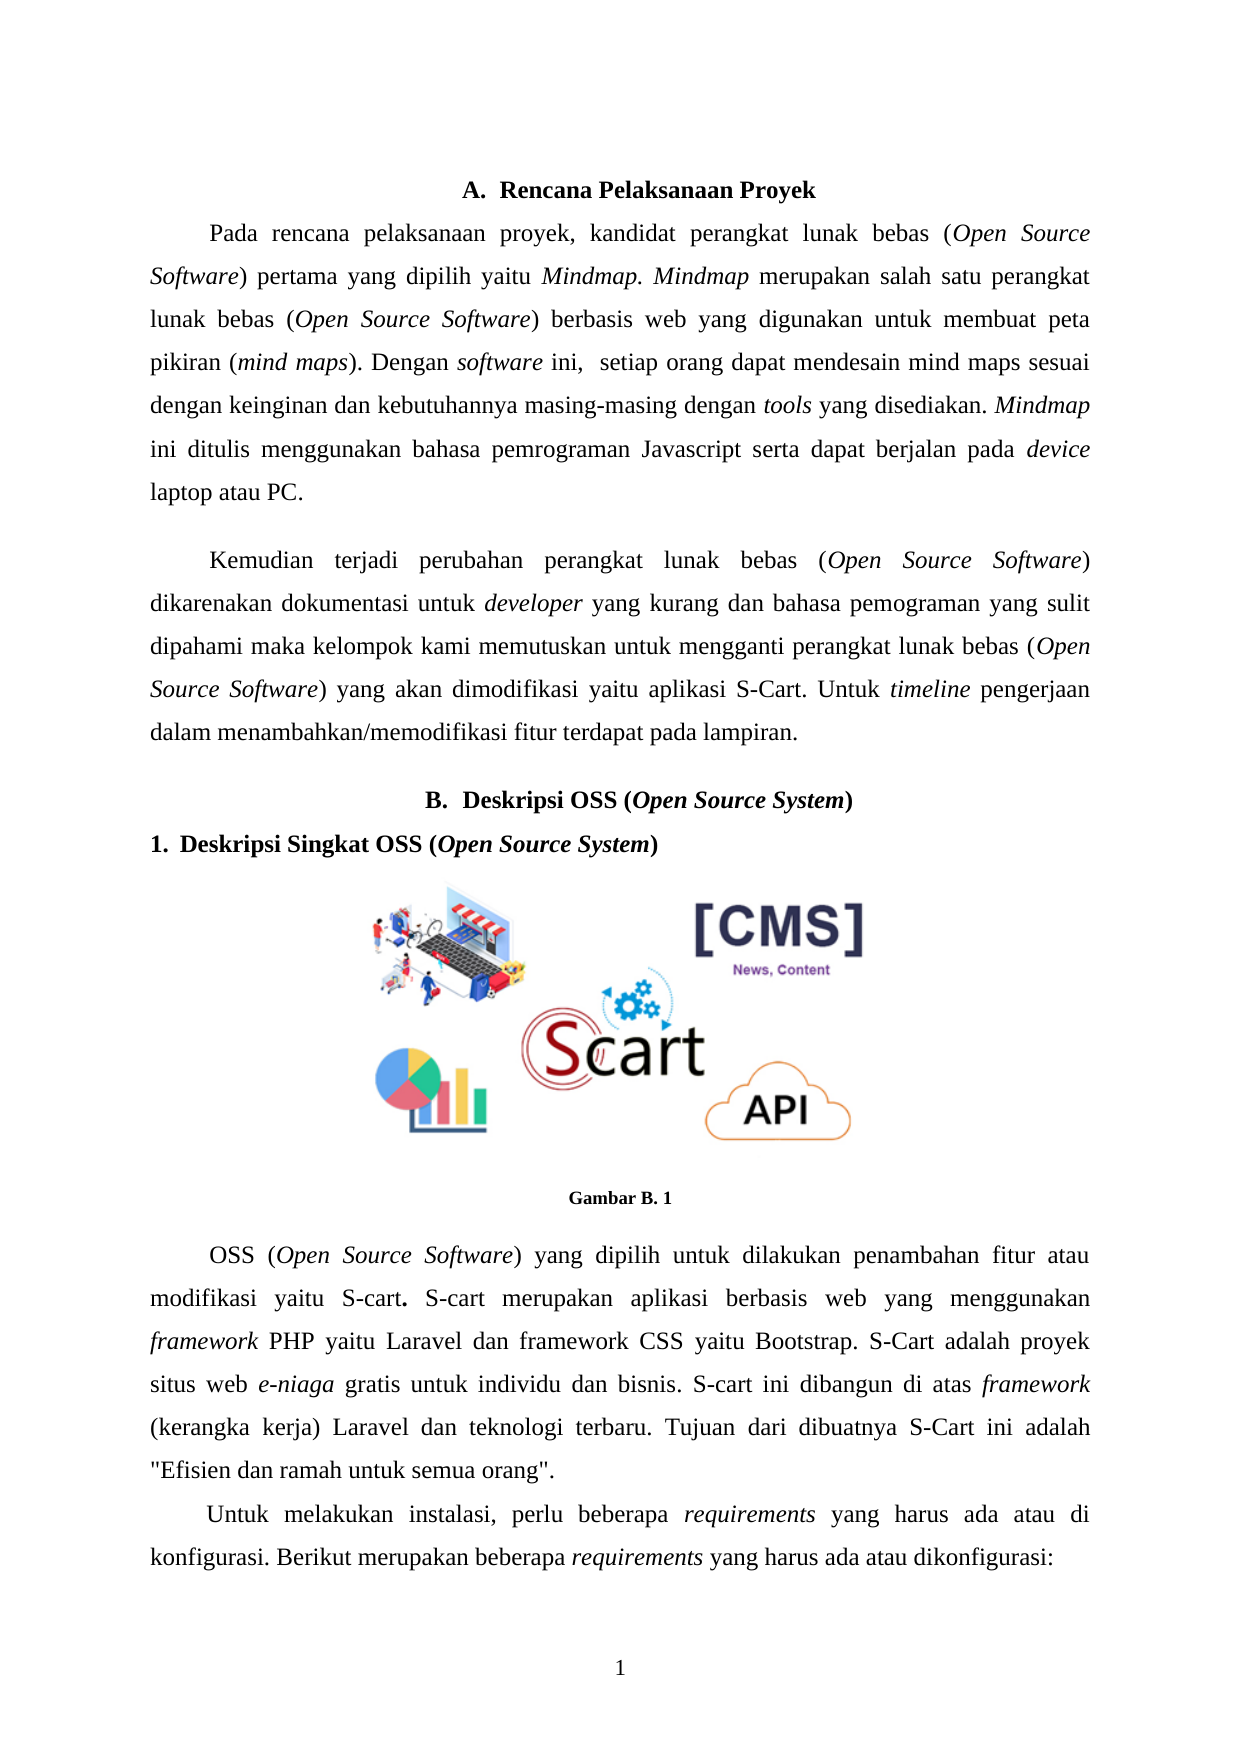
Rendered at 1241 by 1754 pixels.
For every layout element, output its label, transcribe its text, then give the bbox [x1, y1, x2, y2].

picture [349, 871, 891, 1173]
text Untuk melakukan instalasi, perlu beberapa requirements yang harus ada atau di konfigurasi. Berikut merupakan beberapa requirements yang harus ada atau dikonfigurasi: [150, 1499, 1090, 1571]
text Gambar B. 1 [150, 1187, 1090, 1208]
subtitle Rencana Pelaksanaan Proyek [187, 175, 1090, 204]
subtitle Deskripsi Singkat OSS (Open Source System) [150, 829, 1090, 857]
subtitle Deskripsi OSS (Open Source System) [187, 786, 1090, 814]
text OSS (Open Source Software) yang dipilih untuk dilakukan penambahan fitur atau modifikasi yaitu S-cart. S-cart merupakan aplikasi berbasis web yang menggunakan framework PHP yaitu Laravel dan framework CSS yaitu Bootstrap. S-Cart adalah proyek situs web e-niaga gratis untuk individu dan bisnis. S-cart ini dibangun di atas framework (kerangka kerja) Laravel dan teknologi terbaru. Tujuan dari dibuatnya S-Cart ini adalah "Efisien dan ramah untuk semua orang". [150, 1240, 1090, 1484]
text Kemudian terjadi perubahan perangkat lunak bebas (Open Source Software) dikarenakan dokumentasi untuk developer yang kurang dan bahasa pemograman yang sulit dipahami maka kelompok kami memutuskan untuk mengganti perangkat lunak bebas (Open Source Software) yang akan dimodifikasi yaitu aplikasi S-Cart. Untuk timeline pengerjaan dalam menambahkan/memodifikasi fitur terdapat pada lampiran. [150, 545, 1090, 746]
text Pada rencana pelaksanaan proyek, kandidat perangkat lunak bebas (Open Source Software) pertama yang dipilih yaitu Mindmap. Mindmap merupakan salah satu perangkat lunak bebas (Open Source Software) berbasis web yang digunakan untuk membuat peta pikiran (mind maps). Dengan software ini, setiap orang dapat mendesain mind maps sesuai dengan keinginan dan kebutuhannya masing-masing dengan tools yang disediakan. Mindmap ini ditulis menggunakan bahasa pemrograman Javascript serta dapat berjalan pada device laptop atau PC. [150, 218, 1090, 506]
